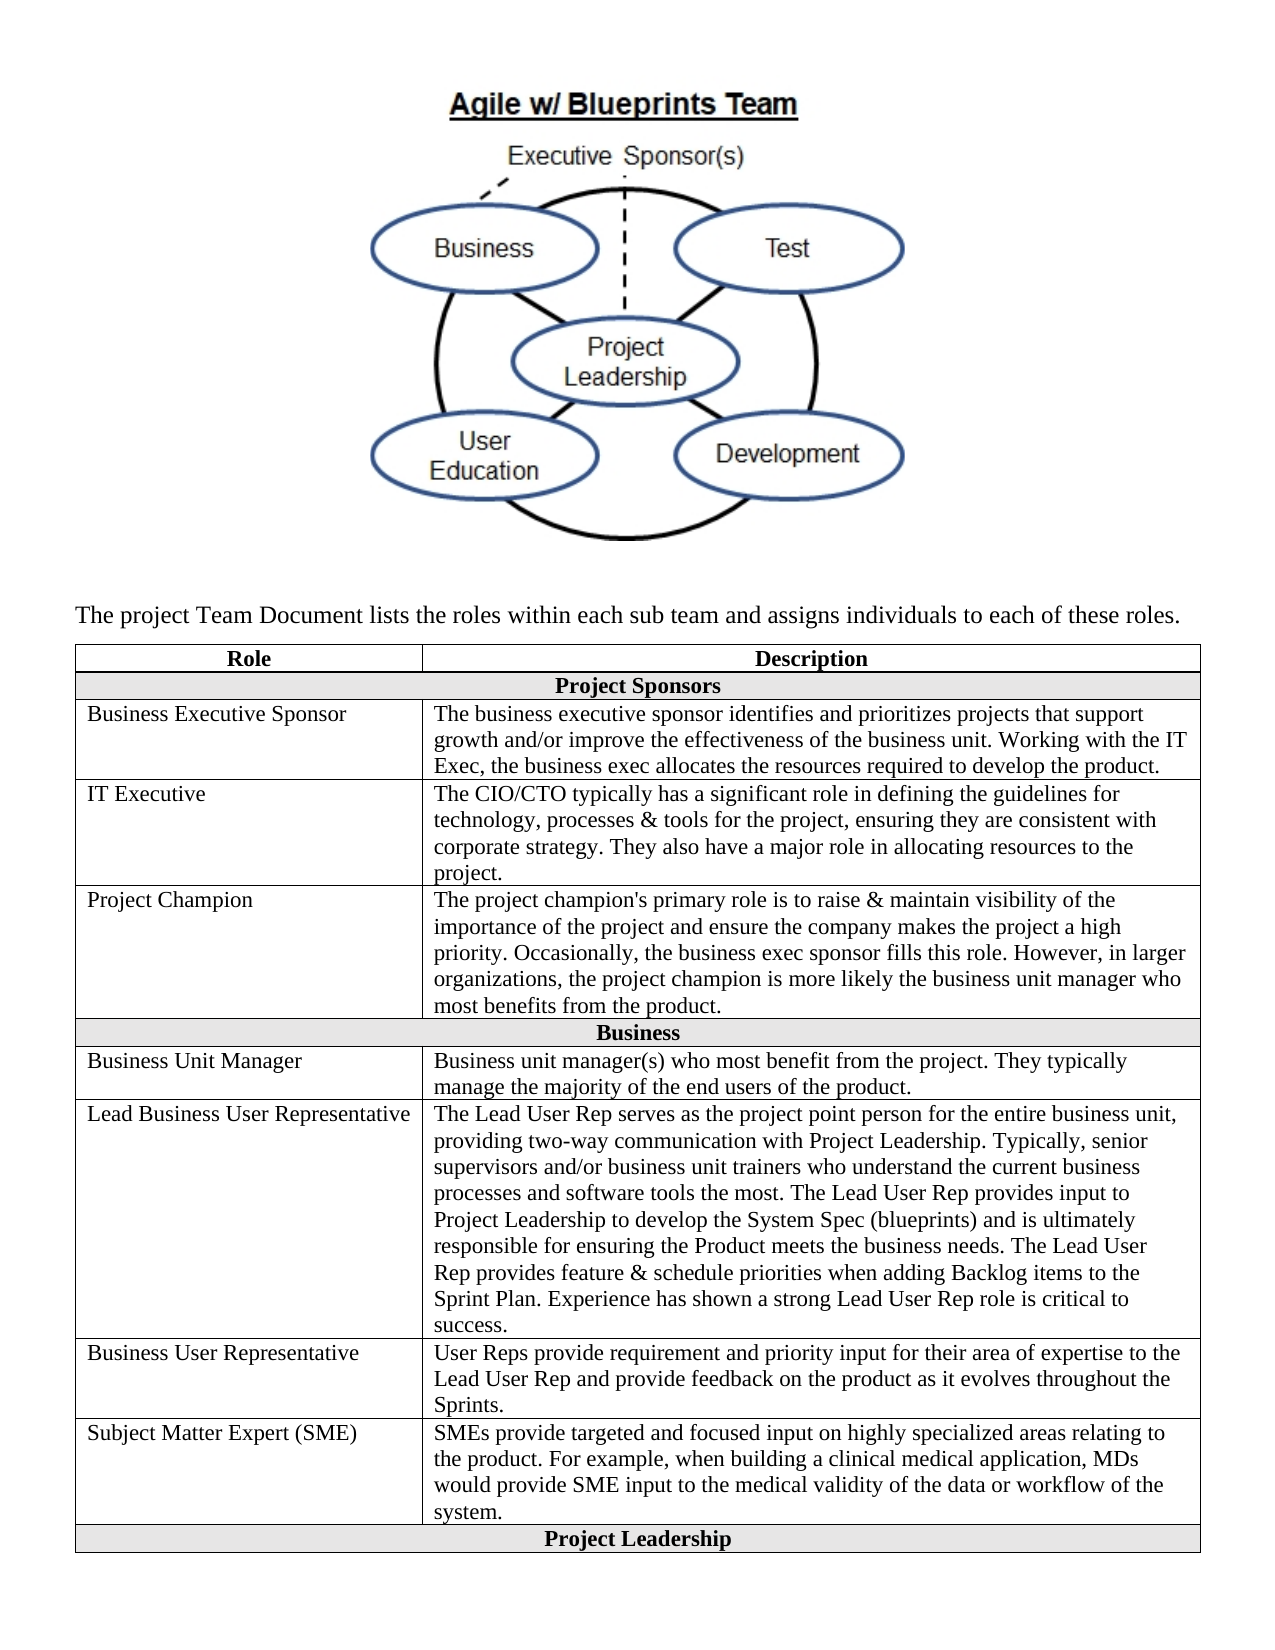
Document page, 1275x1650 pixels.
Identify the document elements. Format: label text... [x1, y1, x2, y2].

table_cell User Reps provide requirement and priority input for their area of expertise to the Lead User Rep and provide feedback on the product as it evolves throughout the Sprints. [423, 1339, 1200, 1418]
table_cell Business Executive Sponsor [76, 700, 422, 779]
table_header Role [76, 645, 422, 671]
table_cell SMEs provide targeted and focused input on highly specialized areas relating to the product. For example, when building a clinical medical application, MDs would provide SME input to the medical validity of the data or workflow of the system. [423, 1419, 1200, 1524]
text The project Team Document lists the roles within each sub team and assigns individuals to each of these roles. [75, 600, 1200, 629]
table_cell The CIO/CTO typically has a significant role in defining the guidelines for technology, processes & tools for the project, ensuring they are consistent with corporate strategy. They also have a major role in allocating resources to the project. [423, 780, 1200, 885]
table_cell Subject Matter Expert (SME) [76, 1419, 422, 1524]
table_cell Project Leadership [76, 1525, 1200, 1552]
picture [370, 75, 905, 541]
table_cell Business unit manager(s) who most benefit from the project. They typically manage the majority of the end users of the product. [423, 1047, 1200, 1099]
table_cell The project champion's primary role is to raise & maintain visibility of the importance of the project and ensure the company makes the project a high priority. Occasionally, the business exec sponsor fills this role. However, in larger organizations, the project champion is more likely the business unit manager who most benefits from the product. [423, 886, 1200, 1018]
table_cell Project Champion [76, 886, 422, 1018]
table_cell Project Sponsors [76, 673, 1200, 699]
table_header Description [423, 645, 1200, 671]
table_cell The Lead User Rep serves as the project point person for the entire business unit, providing two-way communication with Project Leadership. Typically, senior supervisors and/or business unit trainers who understand the current business processes and software tools the most. The Lead User Rep provides input to Project Leadership to develop the System Spec (blueprints) and is ultimately responsible for ensuring the Product meets the business needs. The Lead User Rep provides feature & schedule priorities when adding Backlog items to the Sprint Plan. Experience has shown a strong Lead User Rep role is critical to success. [423, 1100, 1200, 1338]
table_cell Lead Business User Representative [76, 1100, 422, 1338]
table_cell Business Unit Manager [76, 1047, 422, 1099]
table_cell Business User Representative [76, 1339, 422, 1418]
table_cell The business executive sponsor identifies and prioritizes projects that support growth and/or improve the effectiveness of the business unit. Working with the IT Exec, the business exec allocates the resources required to develop the product. [423, 700, 1200, 779]
table_cell Business [76, 1019, 1200, 1046]
table_cell IT Executive [76, 780, 422, 885]
